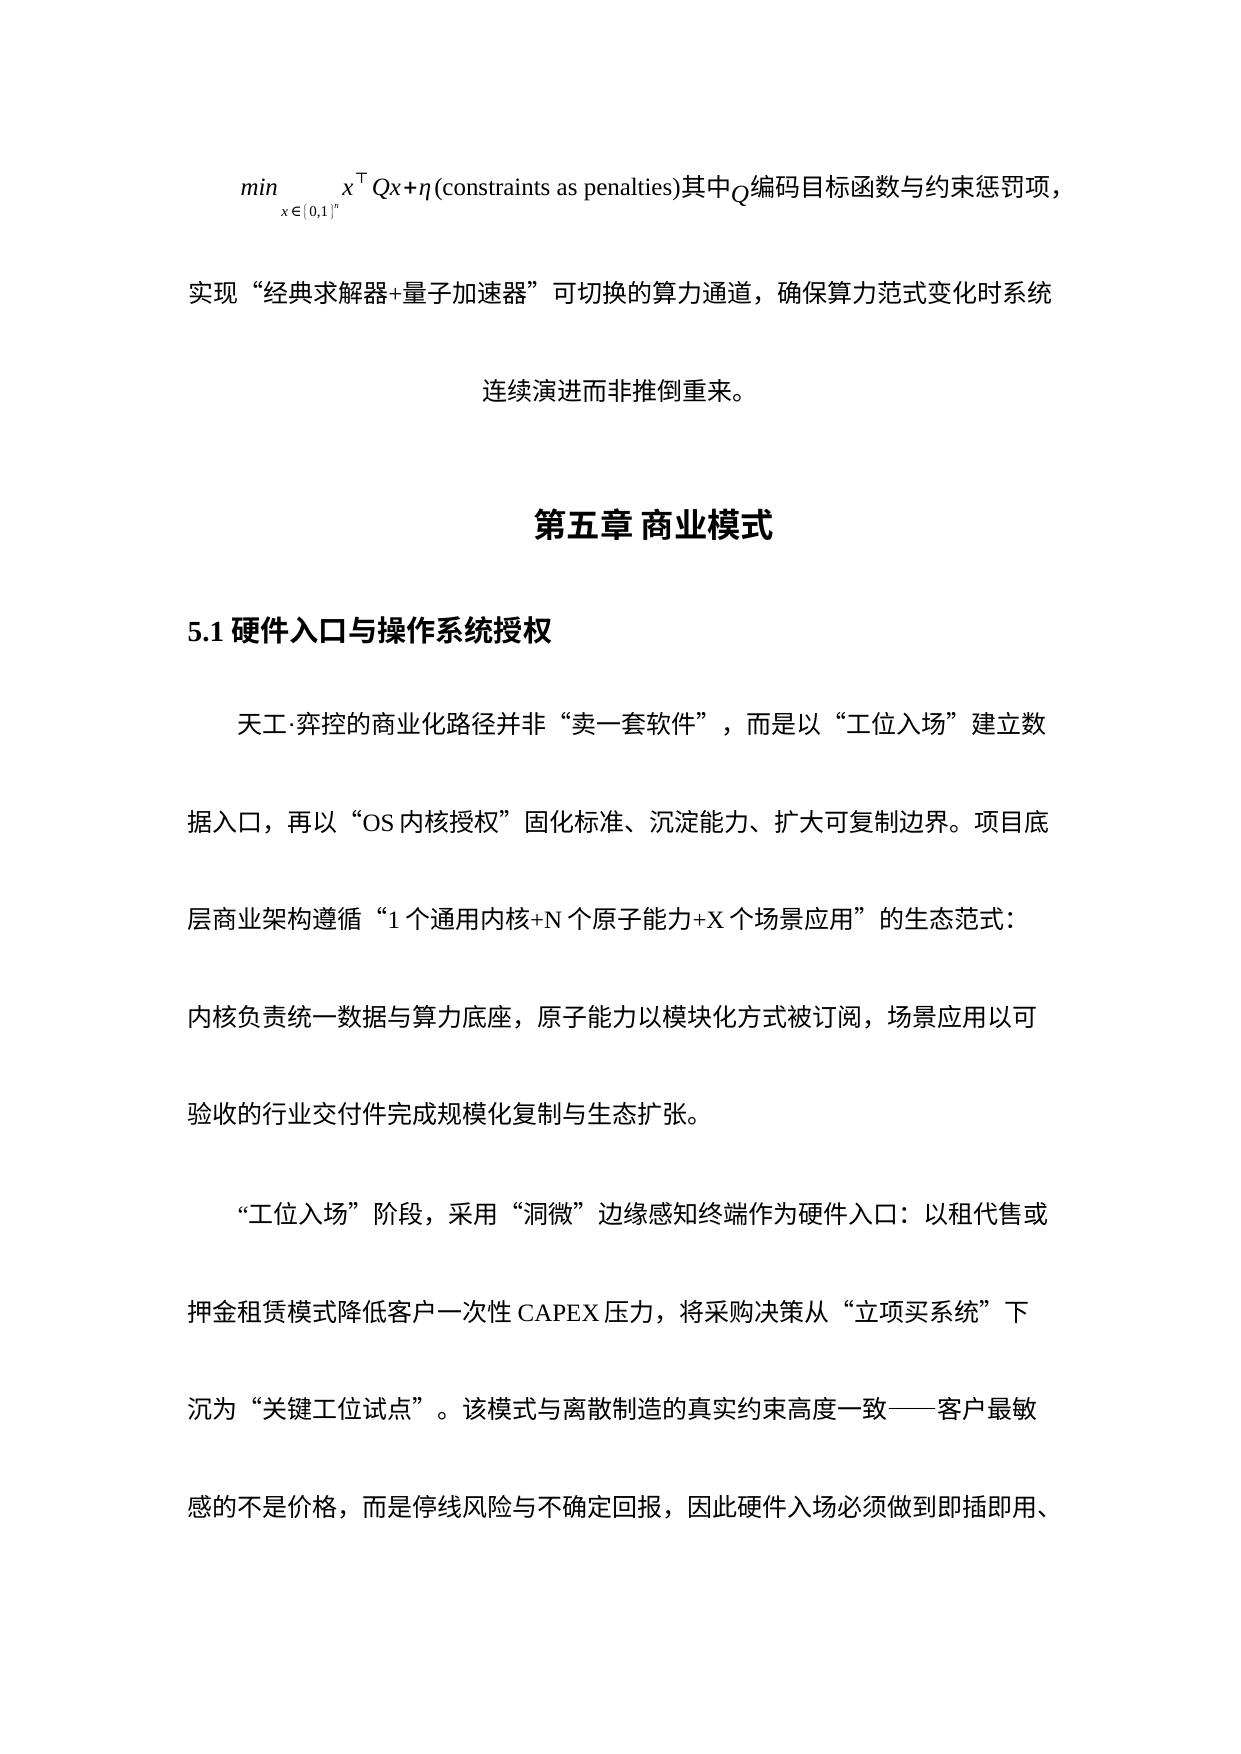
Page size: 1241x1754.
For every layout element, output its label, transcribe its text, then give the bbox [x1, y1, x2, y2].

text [187, 1180, 1053, 1538]
subtitle 5.1 硬件入口与操作系统授权 [187, 596, 1053, 661]
text 其中编码目标函数与约束惩罚项，实现“经典求解器+量子加速器”可切换的算力通道，确保算力范式变化时系统连续演进而非推倒重来。 [187, 162, 1053, 422]
subtitle 第五章 商业模式 [187, 490, 1053, 555]
text 天工·弈控的商业化路径并非“卖一套软件”，而是以“工位入场”建立数据入口，再以“OS内核授权”固化标准、沉淀能力、扩大可复制边界。项目底层商业架构遵循“1个通用内核+N个原子能力+X个场景应用”的生态范式：内核负责统一数据与算力底座，原子能力以模块化方式被订阅，场景应用以可验收的行业交付件完成规模化复制与生态扩张。 [187, 690, 1053, 1145]
